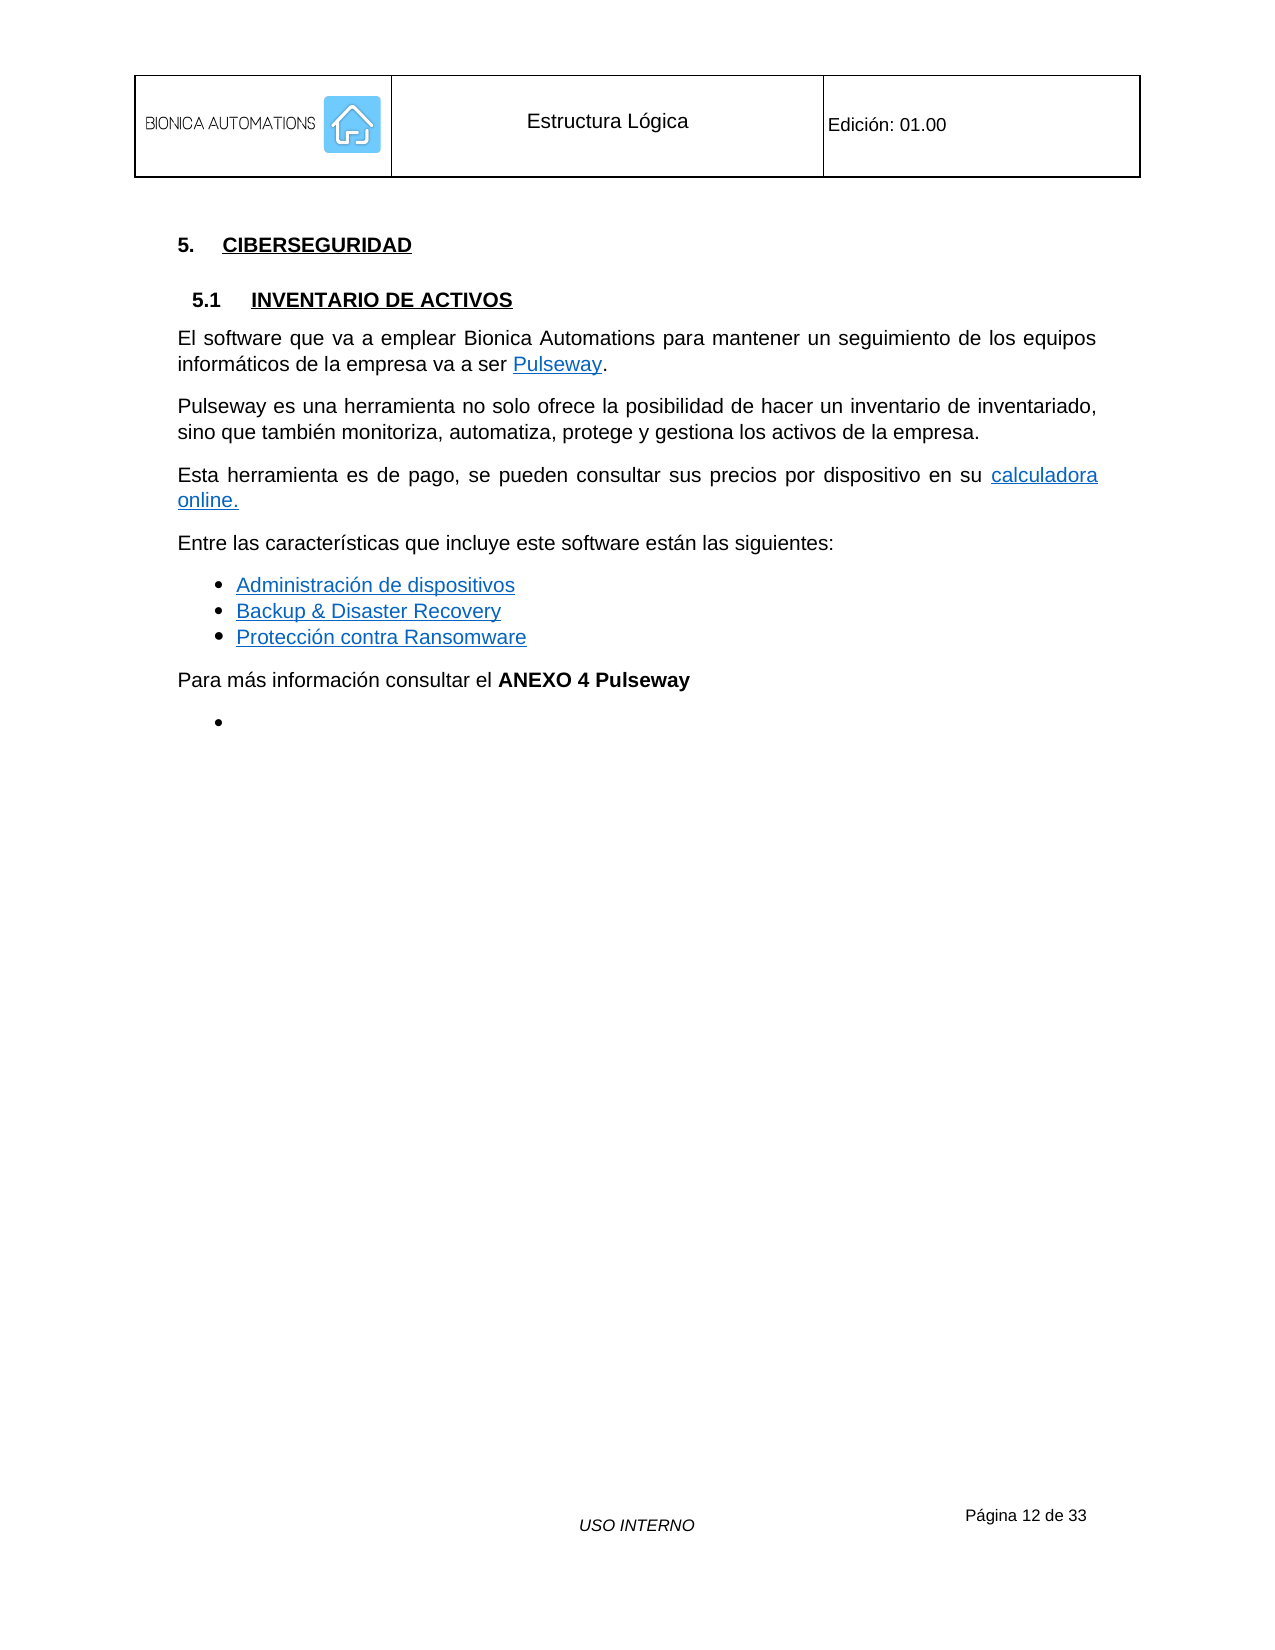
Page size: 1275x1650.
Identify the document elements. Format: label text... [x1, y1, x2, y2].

list Protección contra Ransomware [215, 625, 1098, 650]
text Entre las características que incluye este software están las siguientes: [177, 531, 1098, 555]
list Administración de dispositivos [215, 573, 1098, 597]
subtitle Ciberseguridad [177, 232, 1098, 256]
text Esta herramienta es de pago, se pueden consultar sus precios por dispositivo en su calculadora online. [177, 462, 1098, 512]
text Para más información consultar el ANEXO 4 Pulseway [177, 668, 1098, 692]
list Backup & Disaster Recovery [215, 599, 1098, 623]
text Pulseway es una herramienta no solo ofrece la posibilidad de hacer un inventario de inventariado, sino que también monitoriza, automatiza, protege y gestiona los activos de la empresa. [177, 394, 1098, 444]
subtitle Inventario de Activos [192, 287, 1098, 311]
text El software que va a emplear Bionica Automations para mantener un seguimiento de los equipos informáticos de la empresa va a ser Pulseway. [177, 326, 1098, 376]
picture [146, 96, 381, 153]
